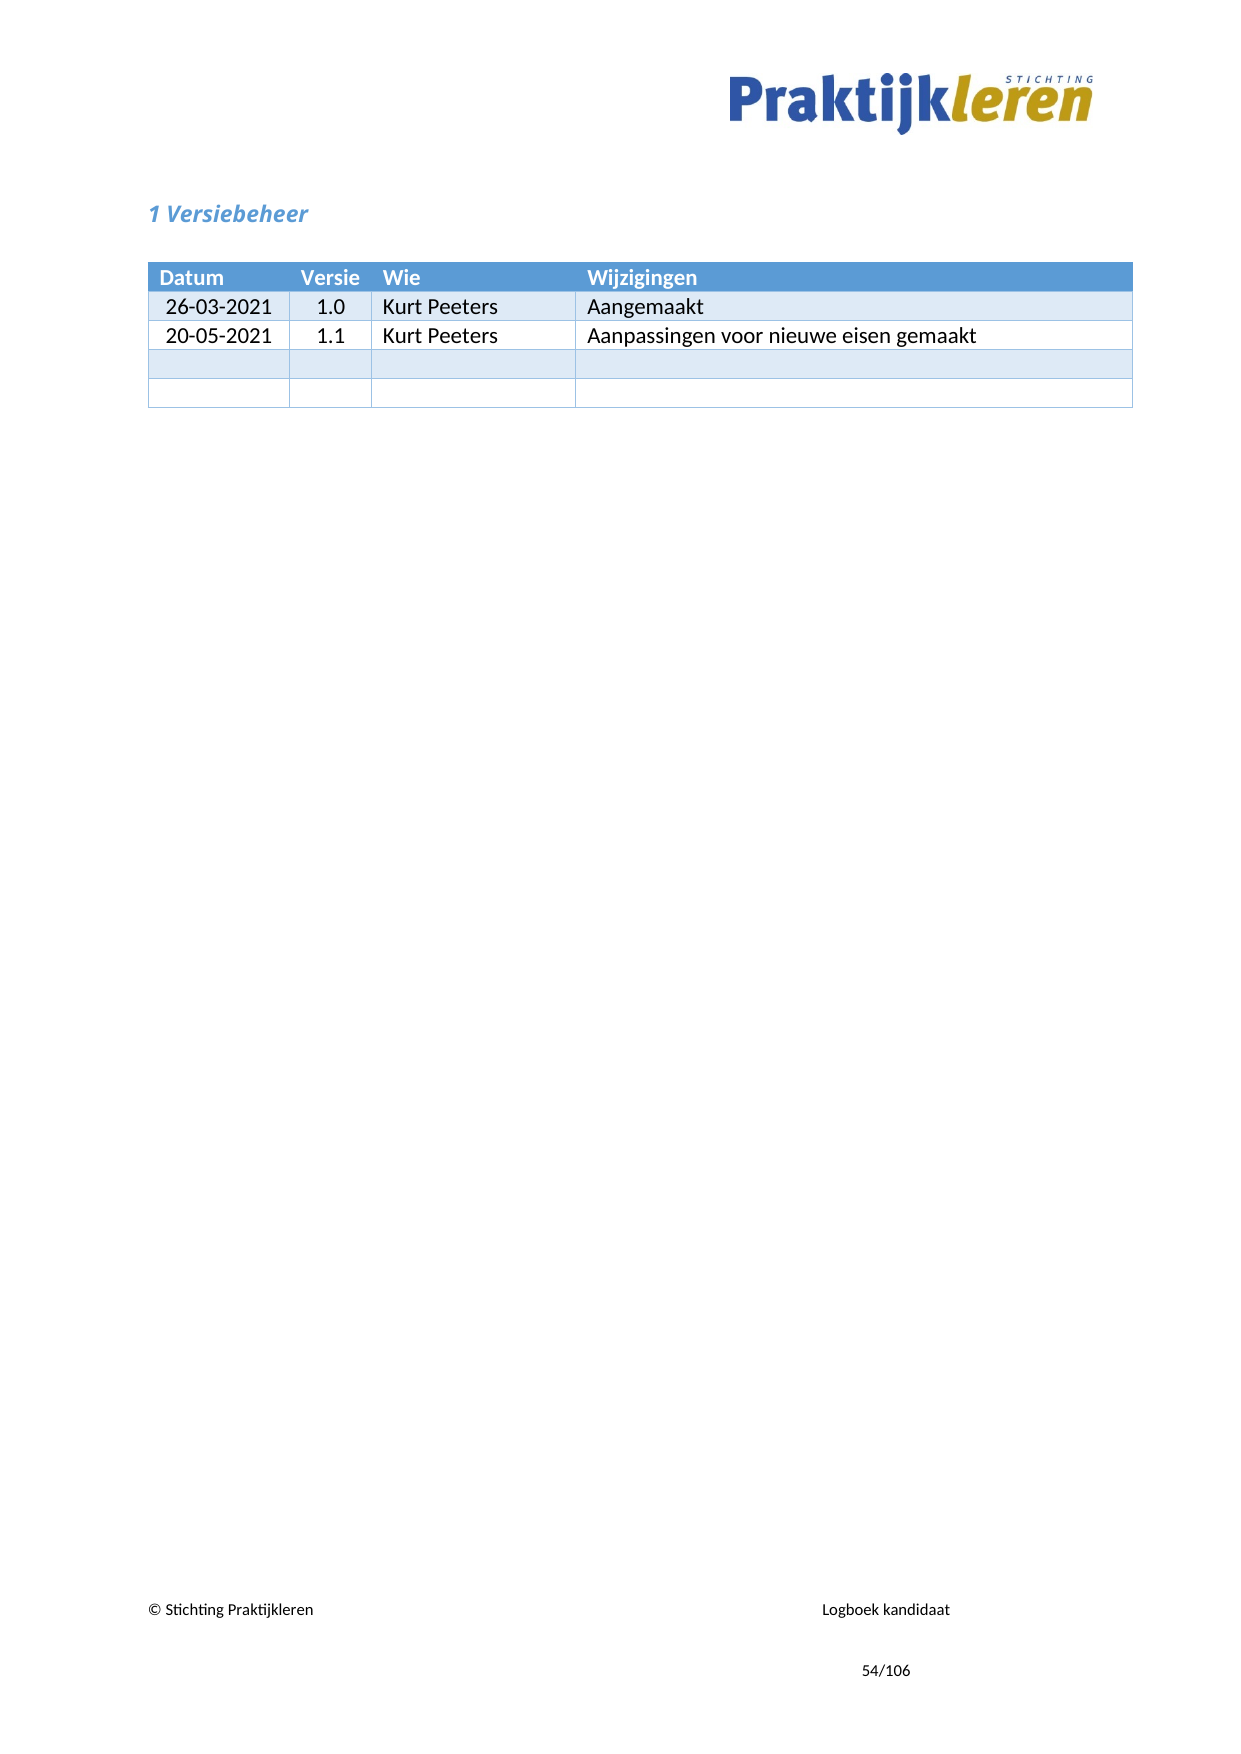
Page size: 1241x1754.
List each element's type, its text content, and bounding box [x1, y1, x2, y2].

table_cell Aanpassingen voor nieuwe eisen gemaakt [576, 321, 1132, 349]
subtitle 1 Versiebeheer [148, 198, 1093, 229]
table_cell Aangemaakt [576, 292, 1132, 320]
table_cell 20-05-2021 [149, 321, 289, 349]
table_cell 26-03-2021 [149, 292, 289, 320]
table_cell [576, 350, 1132, 378]
table_cell 1.1 [290, 321, 371, 349]
table_cell [290, 350, 371, 378]
table_cell Kurt Peeters [372, 292, 575, 320]
table_cell [149, 379, 289, 407]
table_header Versie [290, 263, 371, 291]
table_cell [290, 379, 371, 407]
table_header Wie [372, 263, 575, 291]
table_cell [576, 379, 1132, 407]
table_cell [149, 350, 289, 378]
table_cell [372, 379, 575, 407]
table_header Datum [149, 263, 289, 291]
table_cell [372, 350, 575, 378]
table_header Wijzigingen [576, 263, 1132, 291]
table_cell Kurt Peeters [372, 321, 575, 349]
table_cell 1.0 [290, 292, 371, 320]
picture [730, 73, 1093, 135]
